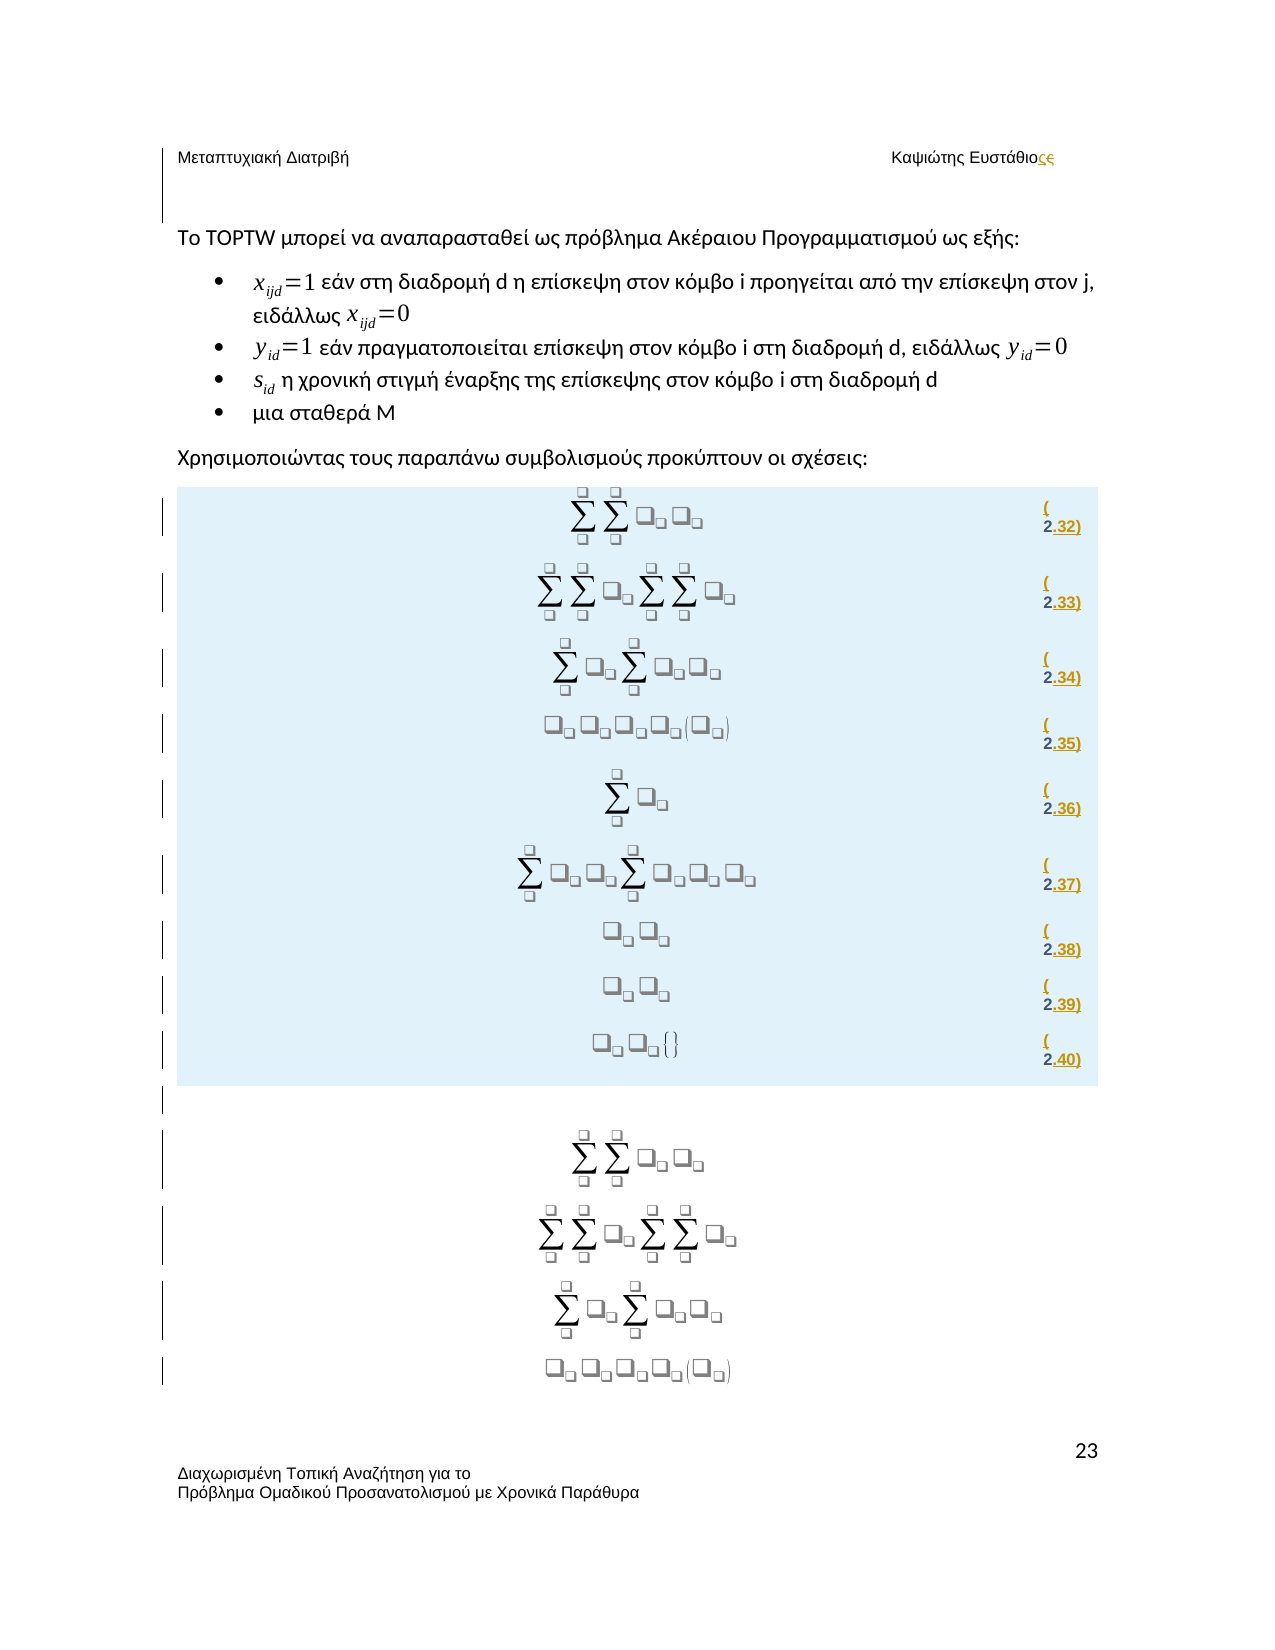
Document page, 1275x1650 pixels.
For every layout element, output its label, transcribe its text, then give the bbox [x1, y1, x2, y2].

list μια σταθερά M [215, 398, 1098, 426]
list εάν πραγματοποιείται επίσκεψη στον κόμβο i στη διαδρομή d, ειδάλλως [215, 331, 1098, 366]
text Χρησιμοποιώντας τους παραπάνω συμβολισμούς προκύπτουν οι σχέσεις: [177, 443, 1098, 471]
text Το TOPTW μπορεί να αναπαρασταθεί ως πρόβλημα Ακέραιου Προγραμματισμού ως εξής: [177, 223, 1098, 251]
list η χρονική στιγμή έναρξης της επίσκεψης στον κόμβο i στη διαδρομή d [215, 366, 1098, 398]
list εάν στη διαδρομή d η επίσκεψη στον κόμβο i προηγείται από την επίσκεψη στον j, ειδάλλως [215, 267, 1098, 331]
